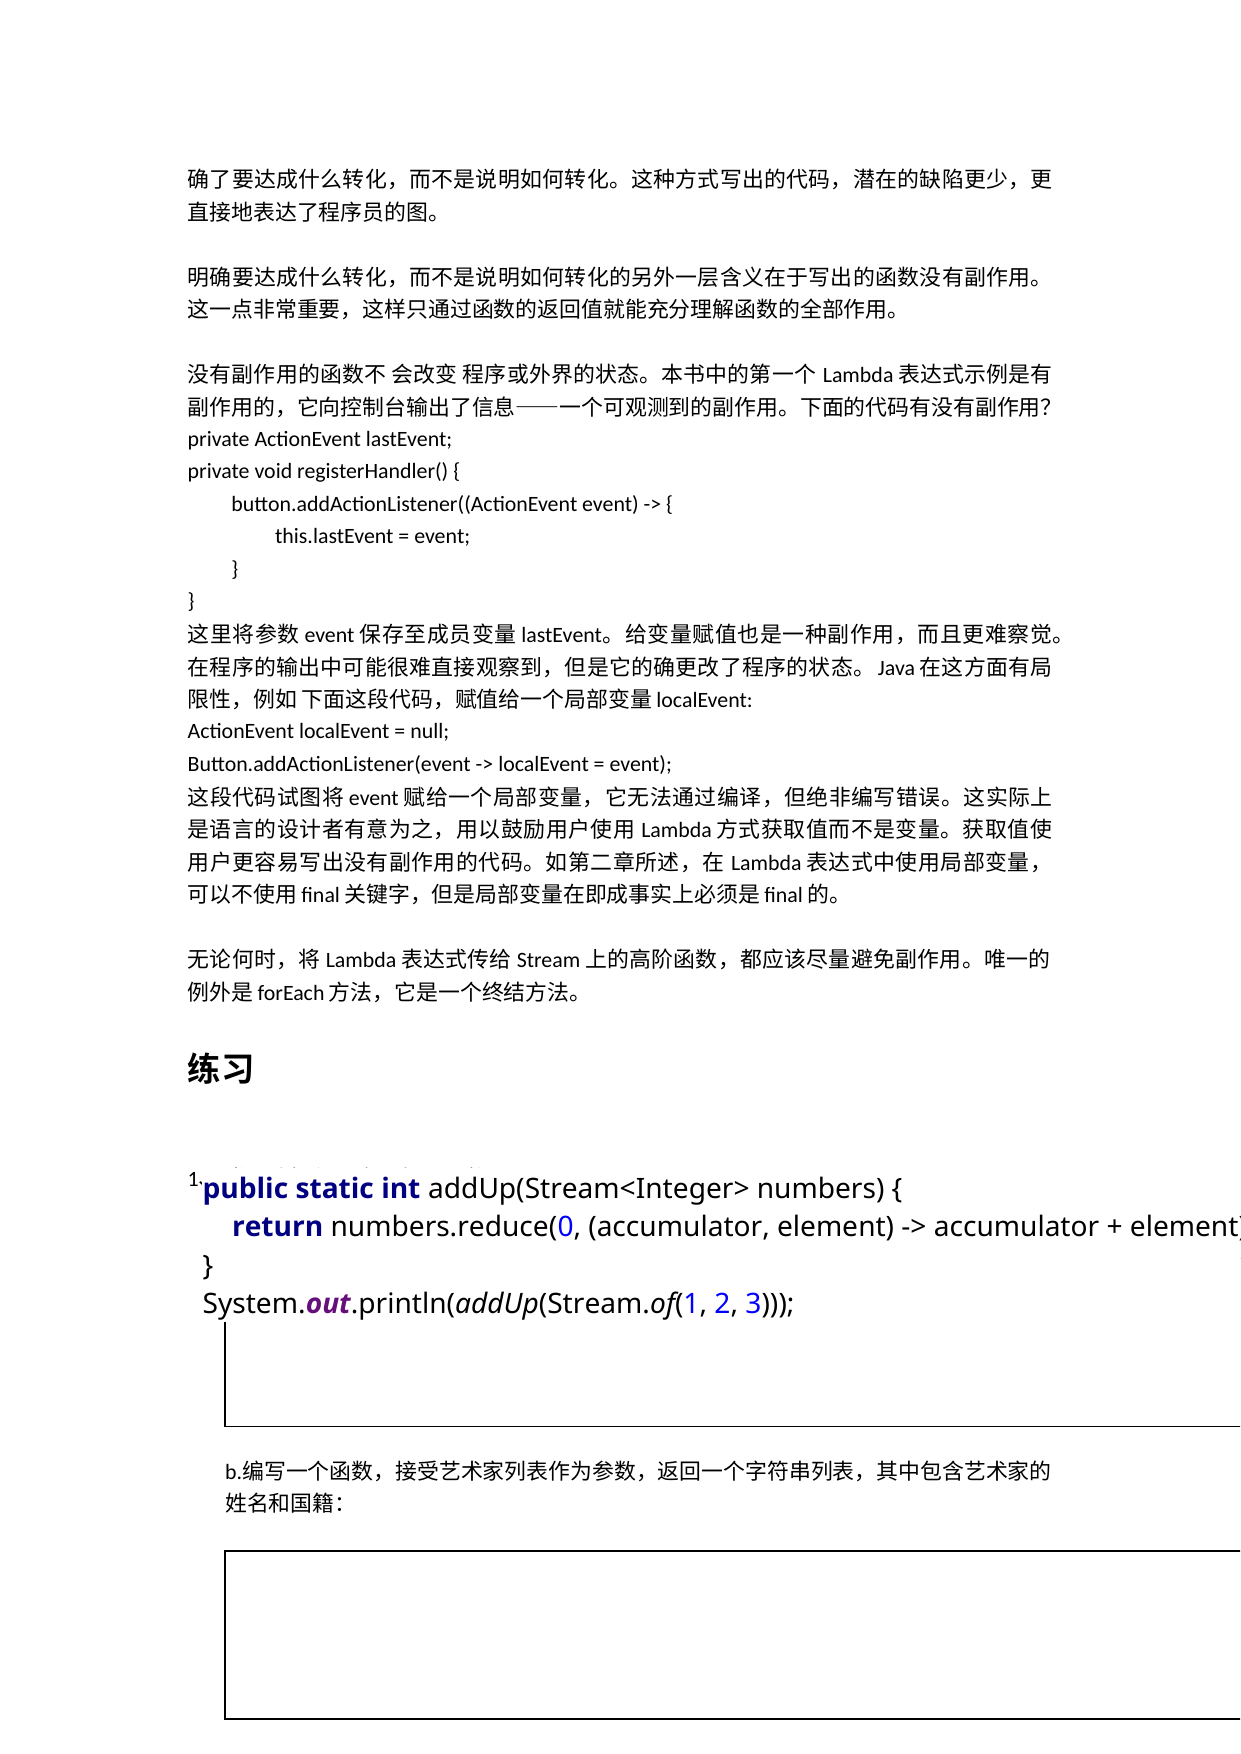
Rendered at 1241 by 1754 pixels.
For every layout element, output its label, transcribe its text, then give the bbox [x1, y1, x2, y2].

text 无论何时，将Lambda表达式传给Stream上的高阶函数，都应该尽量避免副作用。唯一的例外是forEach方法，它是一个终结方法。 [187, 942, 1053, 1007]
text private ActionEvent lastEvent; [187, 422, 1053, 454]
text 明确要达成什么转化，而不是说明如何转化的另外一层含义在于写出的函数没有副作用。这一点非常重要，这样只通过函数的返回值就能充分理解函数的全部作用。 [187, 259, 1053, 324]
subtitle 练习 [187, 1034, 1053, 1099]
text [187, 162, 1053, 227]
text } [187, 552, 1053, 584]
text } [187, 584, 1053, 617]
text 没有副作用的函数不 会改变 程序或外界的状态。本书中的第一个Lambda表达式示例是有副作用的，它向控制台输出了信息——一个可观测到的副作用。下面的代码有没有副作用？ [187, 357, 1053, 422]
text this.lastEvent = event; [187, 519, 1053, 552]
text Button.addActionListener(event -> localEvent = event); [187, 747, 1053, 779]
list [187, 1161, 1053, 1551]
text button.addActionListener((ActionEvent event) -> { [187, 487, 1053, 519]
text private void registerHandler() { [187, 454, 1053, 487]
text ActionEvent localEvent = null; [187, 714, 1053, 747]
text 这段代码试图将event赋给一个局部变量，它无法通过编译，但绝非编写错误。这实际上是语言的设计者有意为之，用以鼓励用户使用Lambda方式获取值而不是变量。获取值使用户更容易写出没有副作用的代码。如第二章所述，在Lambda表达式中使用局部变量，可以不使用final关键字，但是局部变量在即成事实上必须是final的。 [187, 779, 1053, 909]
text 这里将参数event保存至成员变量lastEvent。给变量赋值也是一种副作用，而且更难察觉。在程序的输出中可能很难直接观察到，但是它的确更改了程序的状态。Java在这方面有局限性，例如 下面这段代码，赋值给一个局部变量localEvent: [187, 617, 1053, 714]
